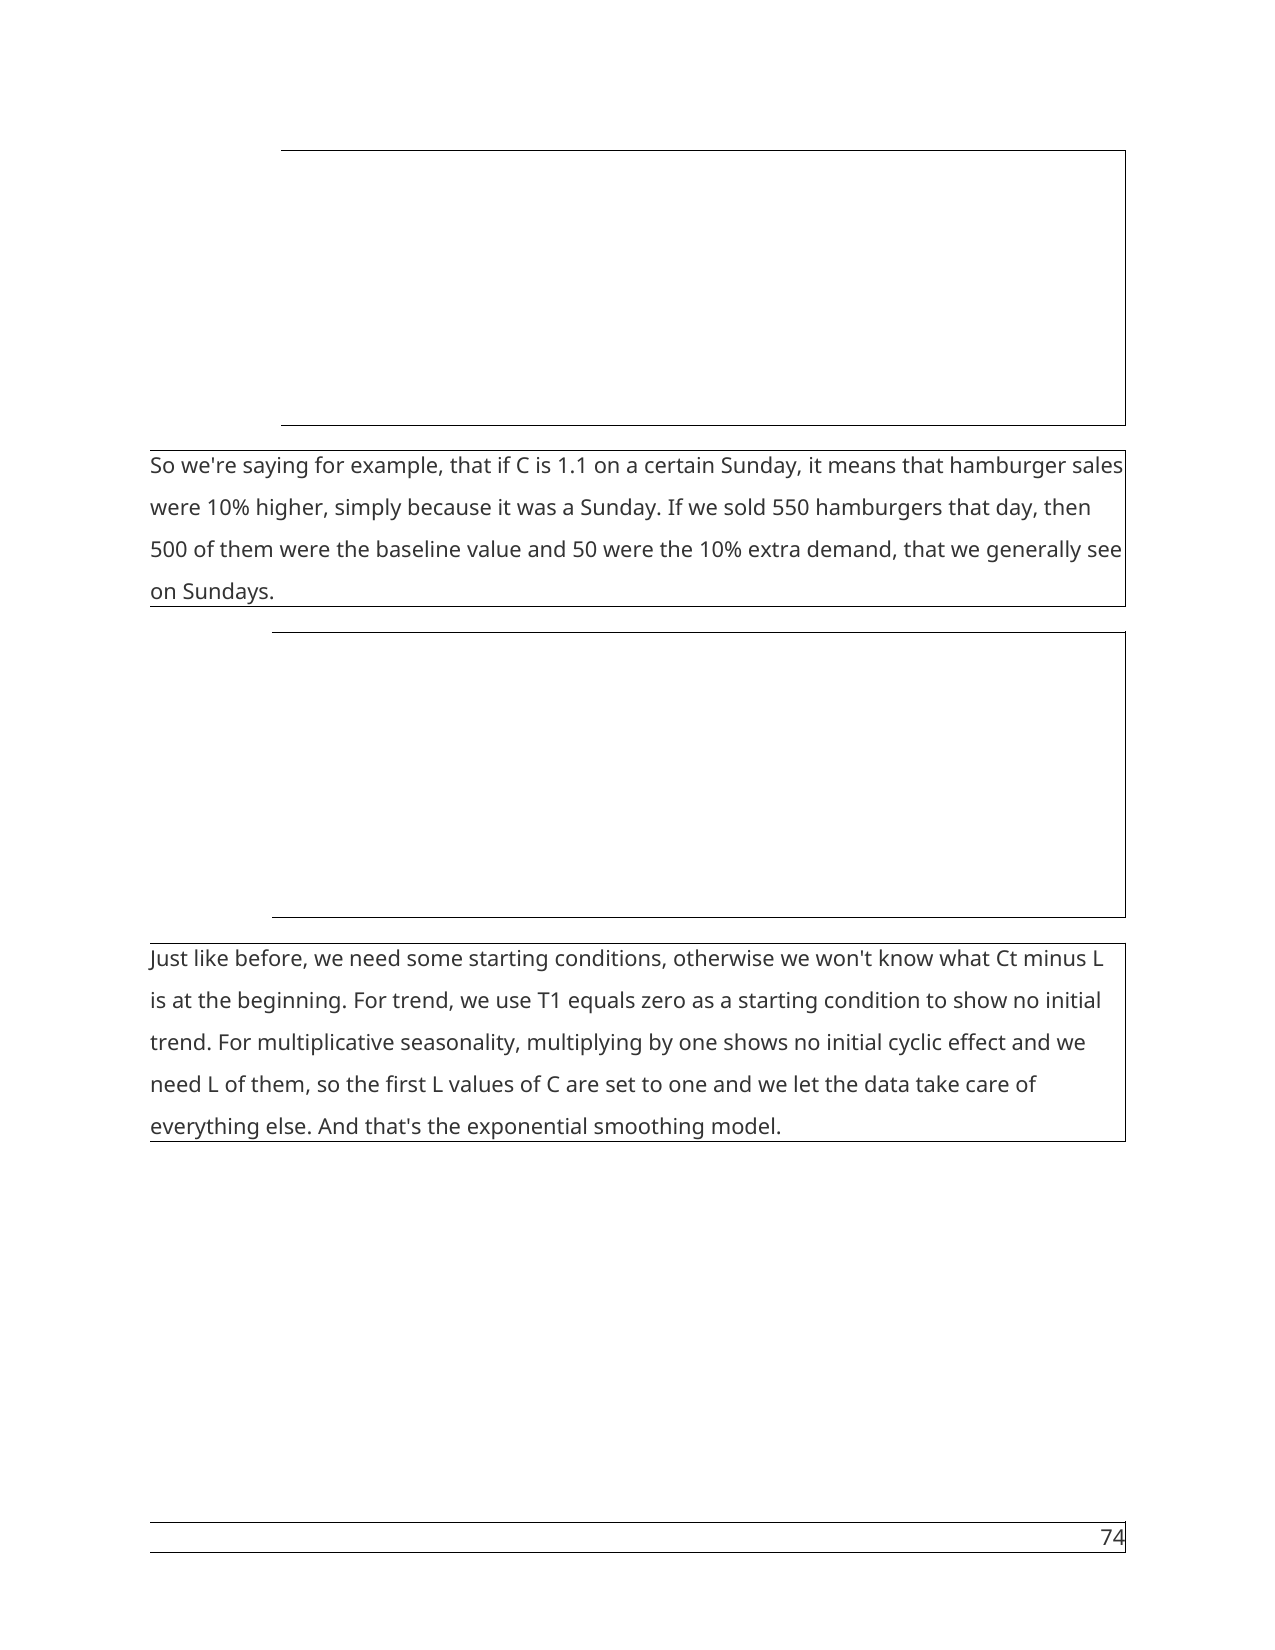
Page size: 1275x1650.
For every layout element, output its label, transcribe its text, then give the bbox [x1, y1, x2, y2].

text Just like before, we need some starting conditions, otherwise we won't know what Ct minus L is at the beginning. For trend, we use T1 equals zero as a starting condition to show no initial trend. For multiplicative seasonality, multiplying by one shows no initial cyclic effect and we need L of them, so the first L values of C are set to one and we let the data take care of everything else. And that's the exponential smoothing model. [150, 944, 1125, 1141]
text So we're saying for example, that if C is 1.1 on a certain Sunday, it means that hamburger sales were 10% higher, simply because it was a Sunday. If we sold 550 hamburgers that day, then 500 of them were the baseline value and 50 were the 10% extra demand, that we generally see on Sundays. [150, 451, 1125, 606]
